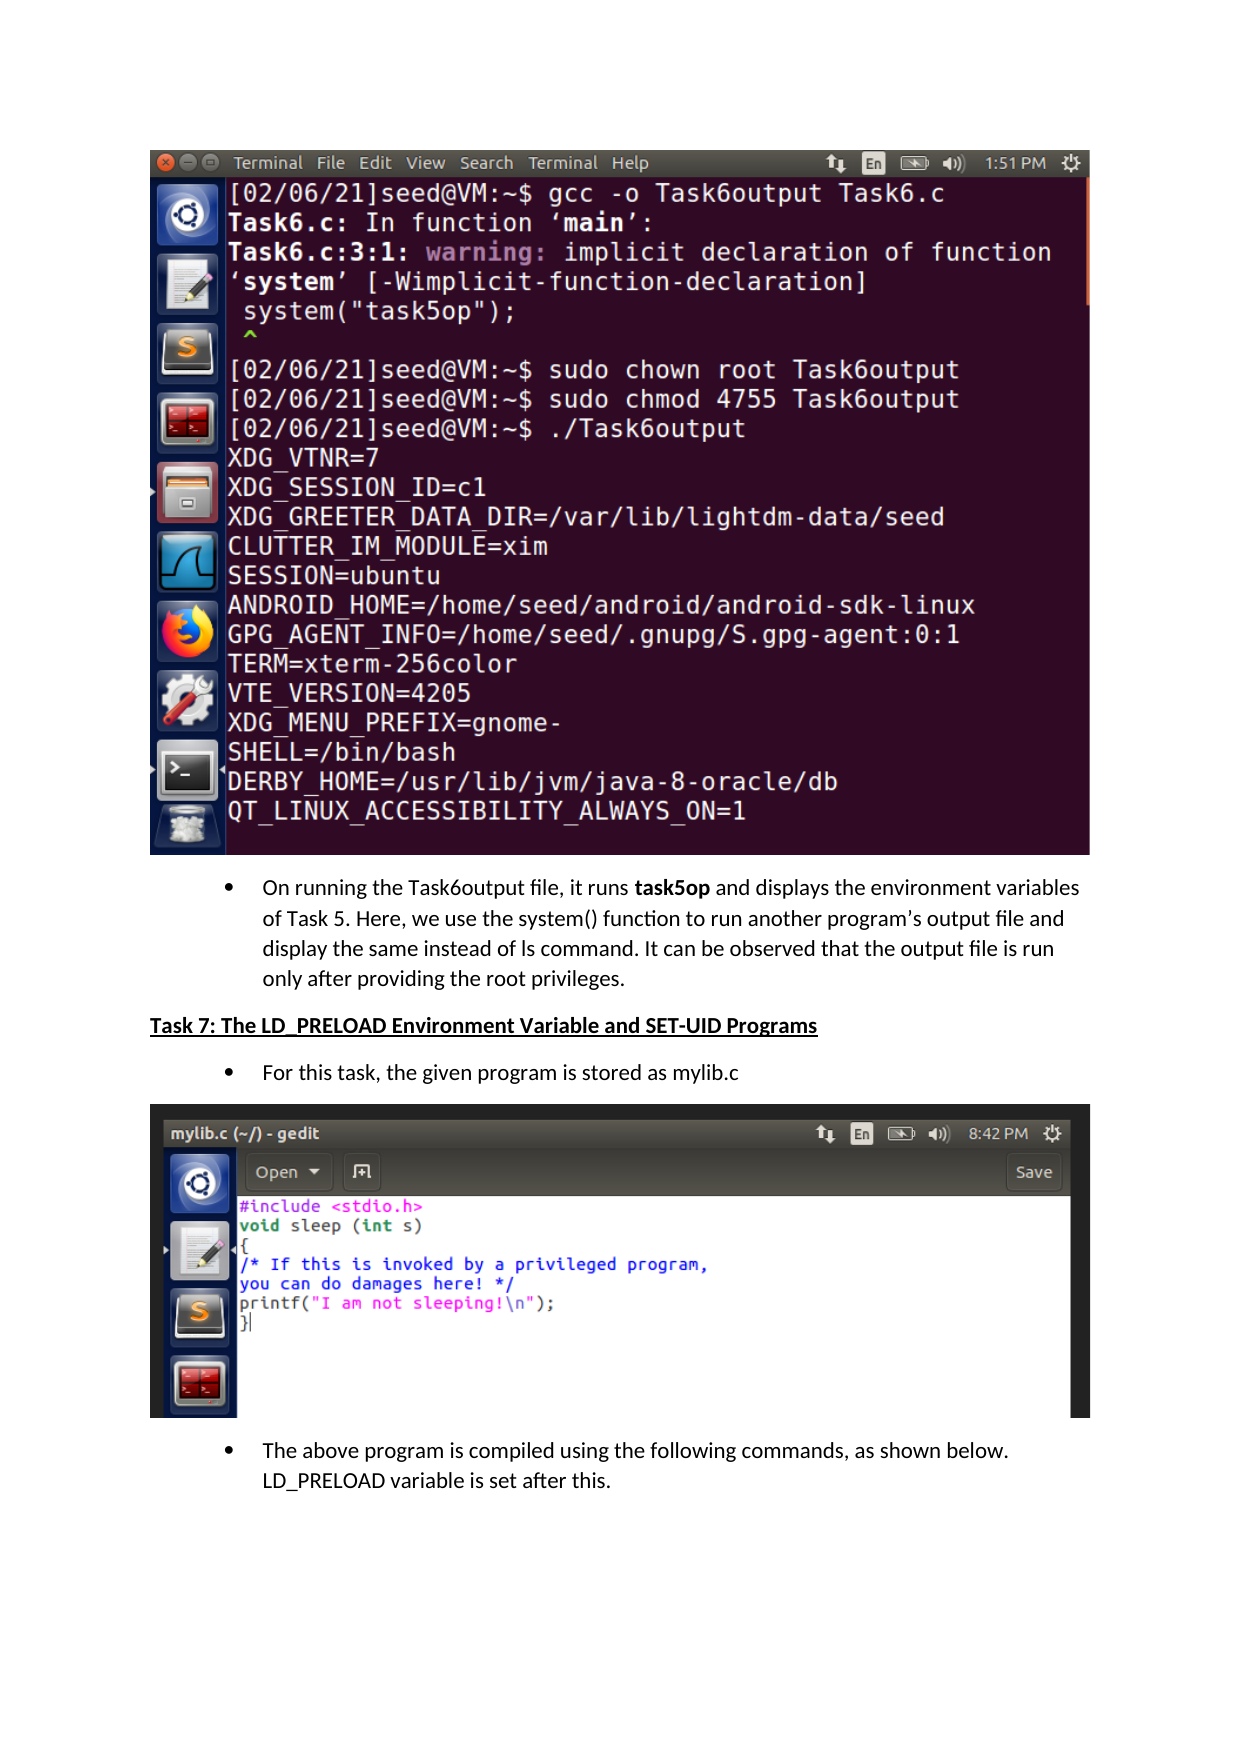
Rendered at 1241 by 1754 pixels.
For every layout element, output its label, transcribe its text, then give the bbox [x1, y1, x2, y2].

list For this task, the given program is stored as mylib.c [225, 1058, 1090, 1086]
list The above program is compiled using the following commands, as shown below. LD_PRELOAD variable is set after this. [225, 1436, 1090, 1494]
text Task 7: The LD_PRELOAD Environment Variable and SET-UID Programs [150, 1011, 1090, 1039]
picture [150, 1104, 1091, 1418]
list On running the Task6output file, it runs task5op and displays the environment variables of Task 5. Here, we use the system() function to run another program’s output file and display the same instead of ls command. It can be observed that the output file is run only after providing the root privileges. [225, 873, 1090, 992]
picture [150, 150, 1090, 855]
